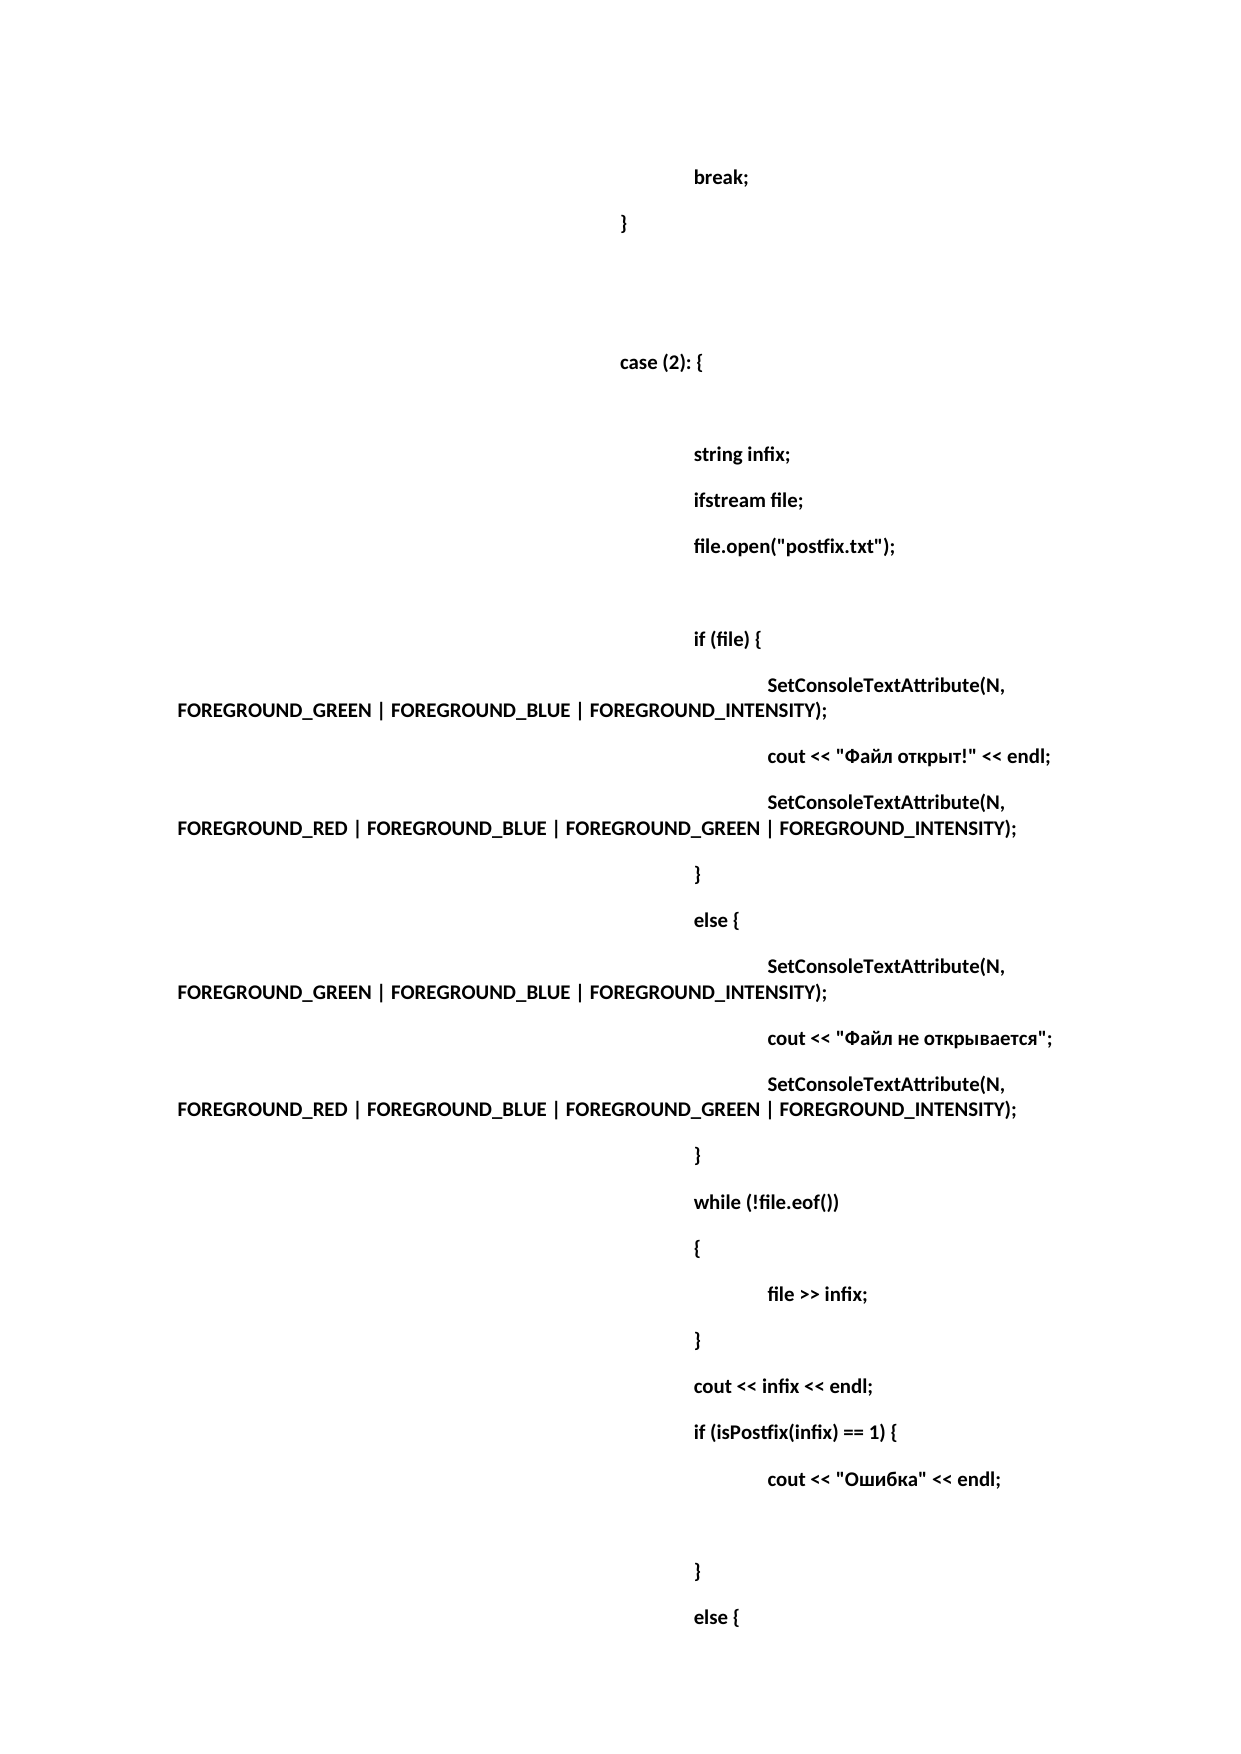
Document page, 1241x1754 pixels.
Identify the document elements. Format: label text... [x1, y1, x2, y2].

subtitle SetConsoleTextAttribute(N, FOREGROUND_RED | FOREGROUND_BLUE | FOREGROUND_GREEN | FOREGROUND_INTENSITY); [177, 1071, 1152, 1122]
subtitle break; [177, 164, 1152, 190]
subtitle case (2): { [177, 349, 1152, 374]
subtitle } [177, 1327, 1152, 1353]
subtitle SetConsoleTextAttribute(N, FOREGROUND_RED | FOREGROUND_BLUE | FOREGROUND_GREEN | FOREGROUND_INTENSITY); [177, 789, 1152, 840]
subtitle } [177, 861, 1152, 887]
subtitle ifstream file; [177, 487, 1152, 513]
subtitle if (file) { [177, 626, 1152, 651]
subtitle SetConsoleTextAttribute(N, FOREGROUND_GREEN | FOREGROUND_BLUE | FOREGROUND_INTENSITY); [177, 672, 1152, 723]
subtitle SetConsoleTextAttribute(N, FOREGROUND_GREEN | FOREGROUND_BLUE | FOREGROUND_INTENSITY); [177, 953, 1152, 1004]
subtitle } [177, 1143, 1152, 1168]
subtitle file.open("postfix.txt"); [177, 533, 1152, 559]
subtitle while (!file.eof()) [177, 1189, 1152, 1214]
subtitle string infix; [177, 441, 1152, 467]
subtitle cout << "Файл не открывается"; [177, 1025, 1152, 1050]
subtitle file >> infix; [177, 1281, 1152, 1307]
subtitle cout << "Ошибка" << endl; [177, 1466, 1152, 1491]
subtitle } [177, 1558, 1152, 1583]
subtitle else { [177, 907, 1152, 933]
subtitle } [177, 210, 1152, 236]
subtitle { [177, 1235, 1152, 1260]
subtitle if (isPostfix(infix) == 1) { [177, 1419, 1152, 1445]
subtitle cout << infix << endl; [177, 1373, 1152, 1399]
subtitle else { [177, 1604, 1152, 1629]
subtitle cout << "Файл открыт!" << endl; [177, 743, 1152, 769]
